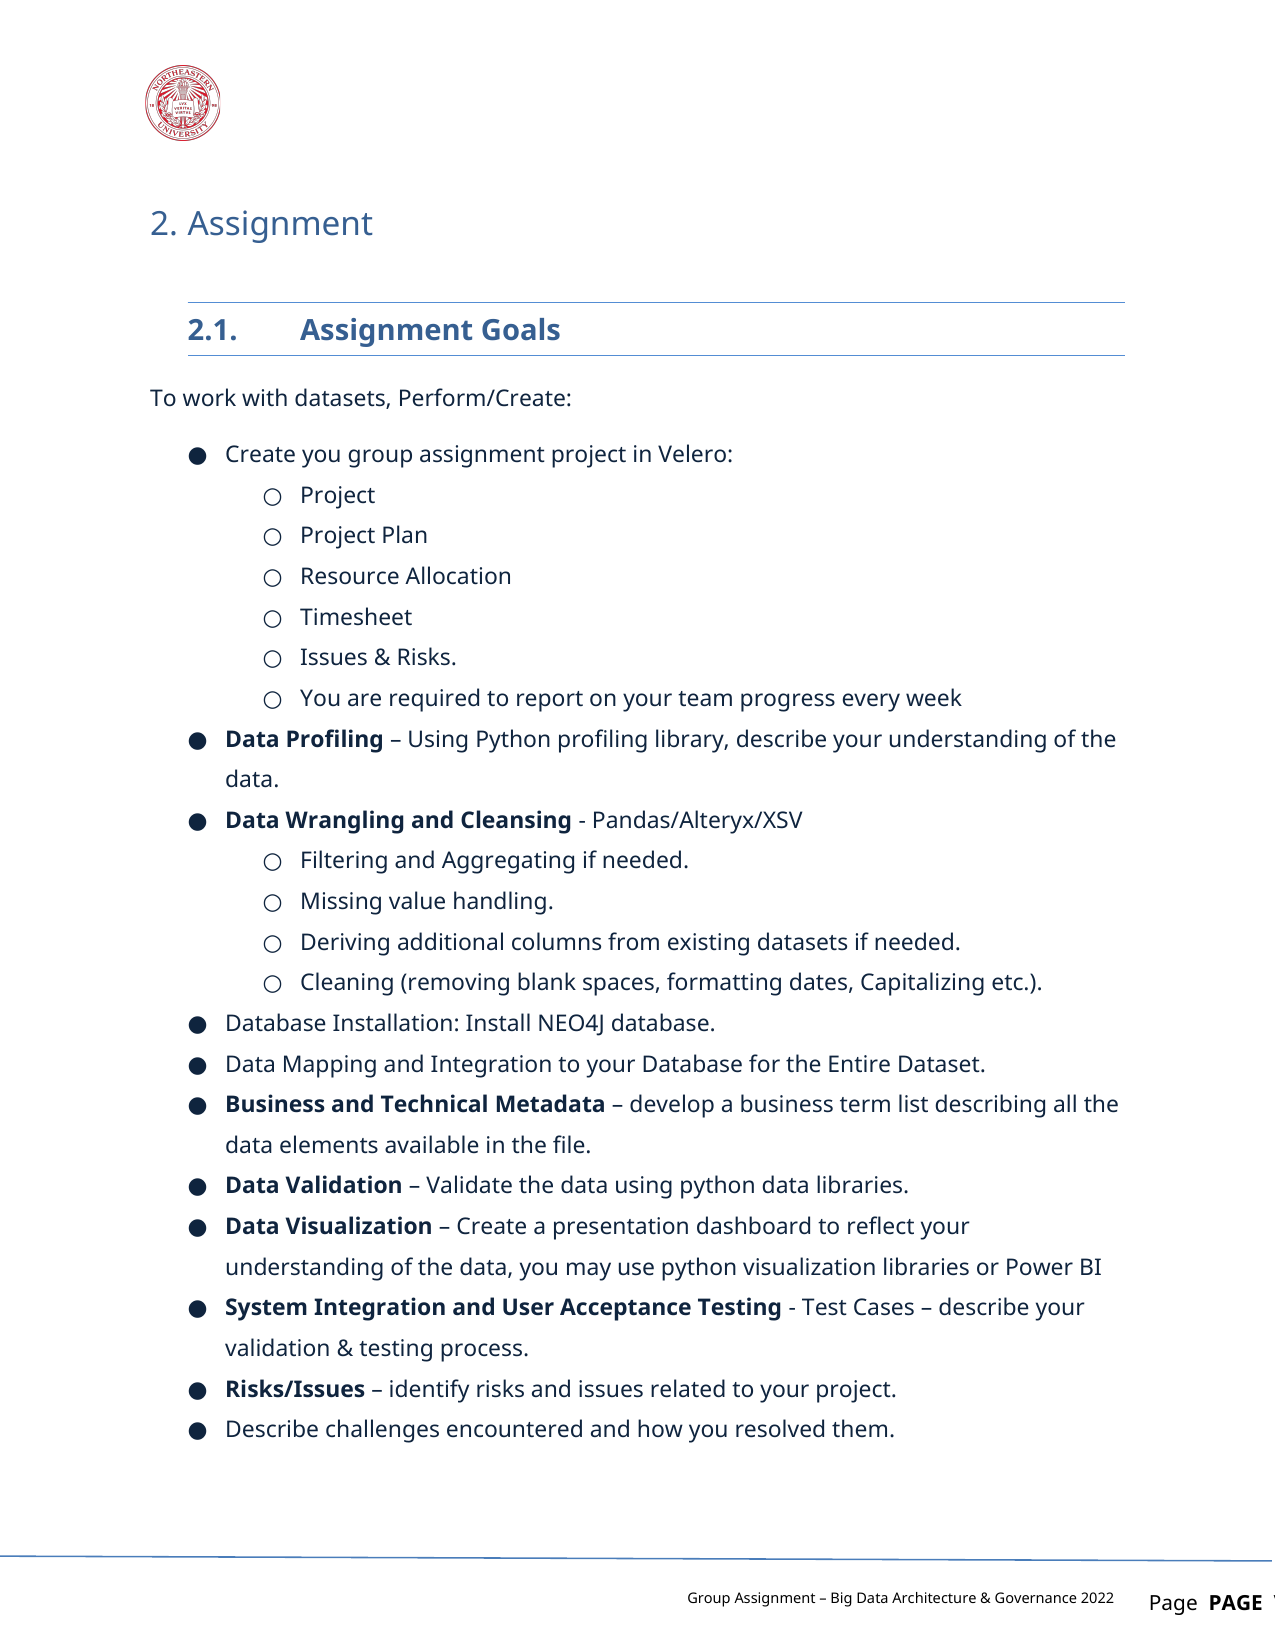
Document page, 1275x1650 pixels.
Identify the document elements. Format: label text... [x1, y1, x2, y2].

picture [145, 65, 221, 141]
list Describe challenges encountered and how you resolved them. [187, 1413, 1127, 1444]
list Resource Allocation [262, 560, 1127, 591]
list Database Installation: Install NEO4J database. [187, 1007, 1127, 1038]
list Project [262, 479, 1127, 510]
list Data Visualization – Create a presentation dashboard to reflect your understanding of the data, you may use python visualization libraries or Power BI [187, 1210, 1127, 1282]
subtitle Assignment Goals [187, 303, 1125, 356]
text To work with datasets, Perform/Create: [150, 381, 1125, 413]
list Deriving additional columns from existing datasets if needed. [262, 926, 1127, 957]
list You are required to report on your team progress every week [262, 682, 1127, 713]
list Data Validation – Validate the data using python data libraries. [187, 1169, 1127, 1201]
list Data Profiling – Using Python profiling library, describe your understanding of the data. [187, 723, 1127, 794]
list Create you group assignment project in Velero: [187, 438, 1127, 469]
list Business and Technical Metadata – develop a business term list describing all the data elements available in the file. [187, 1088, 1127, 1160]
list Filtering and Aggregating if needed. [262, 844, 1127, 876]
list Data Mapping and Integration to your Database for the Entire Dataset. [187, 1048, 1127, 1079]
list Risks/Issues – identify risks and issues related to your project. [187, 1373, 1127, 1404]
list Cleaning (removing blank spaces, formatting dates, Capitalizing etc.). [262, 966, 1127, 998]
list Missing value handling. [262, 885, 1127, 916]
list Timesheet [262, 601, 1127, 632]
list Project Plan [262, 519, 1127, 551]
subtitle Assignment [150, 200, 1125, 245]
list System Integration and User Acceptance Testing - Test Cases – describe your validation & testing process. [187, 1291, 1127, 1363]
list Issues & Risks. [262, 641, 1127, 673]
list Data Wrangling and Cleansing - Pandas/Alteryx/XSV [187, 804, 1127, 835]
